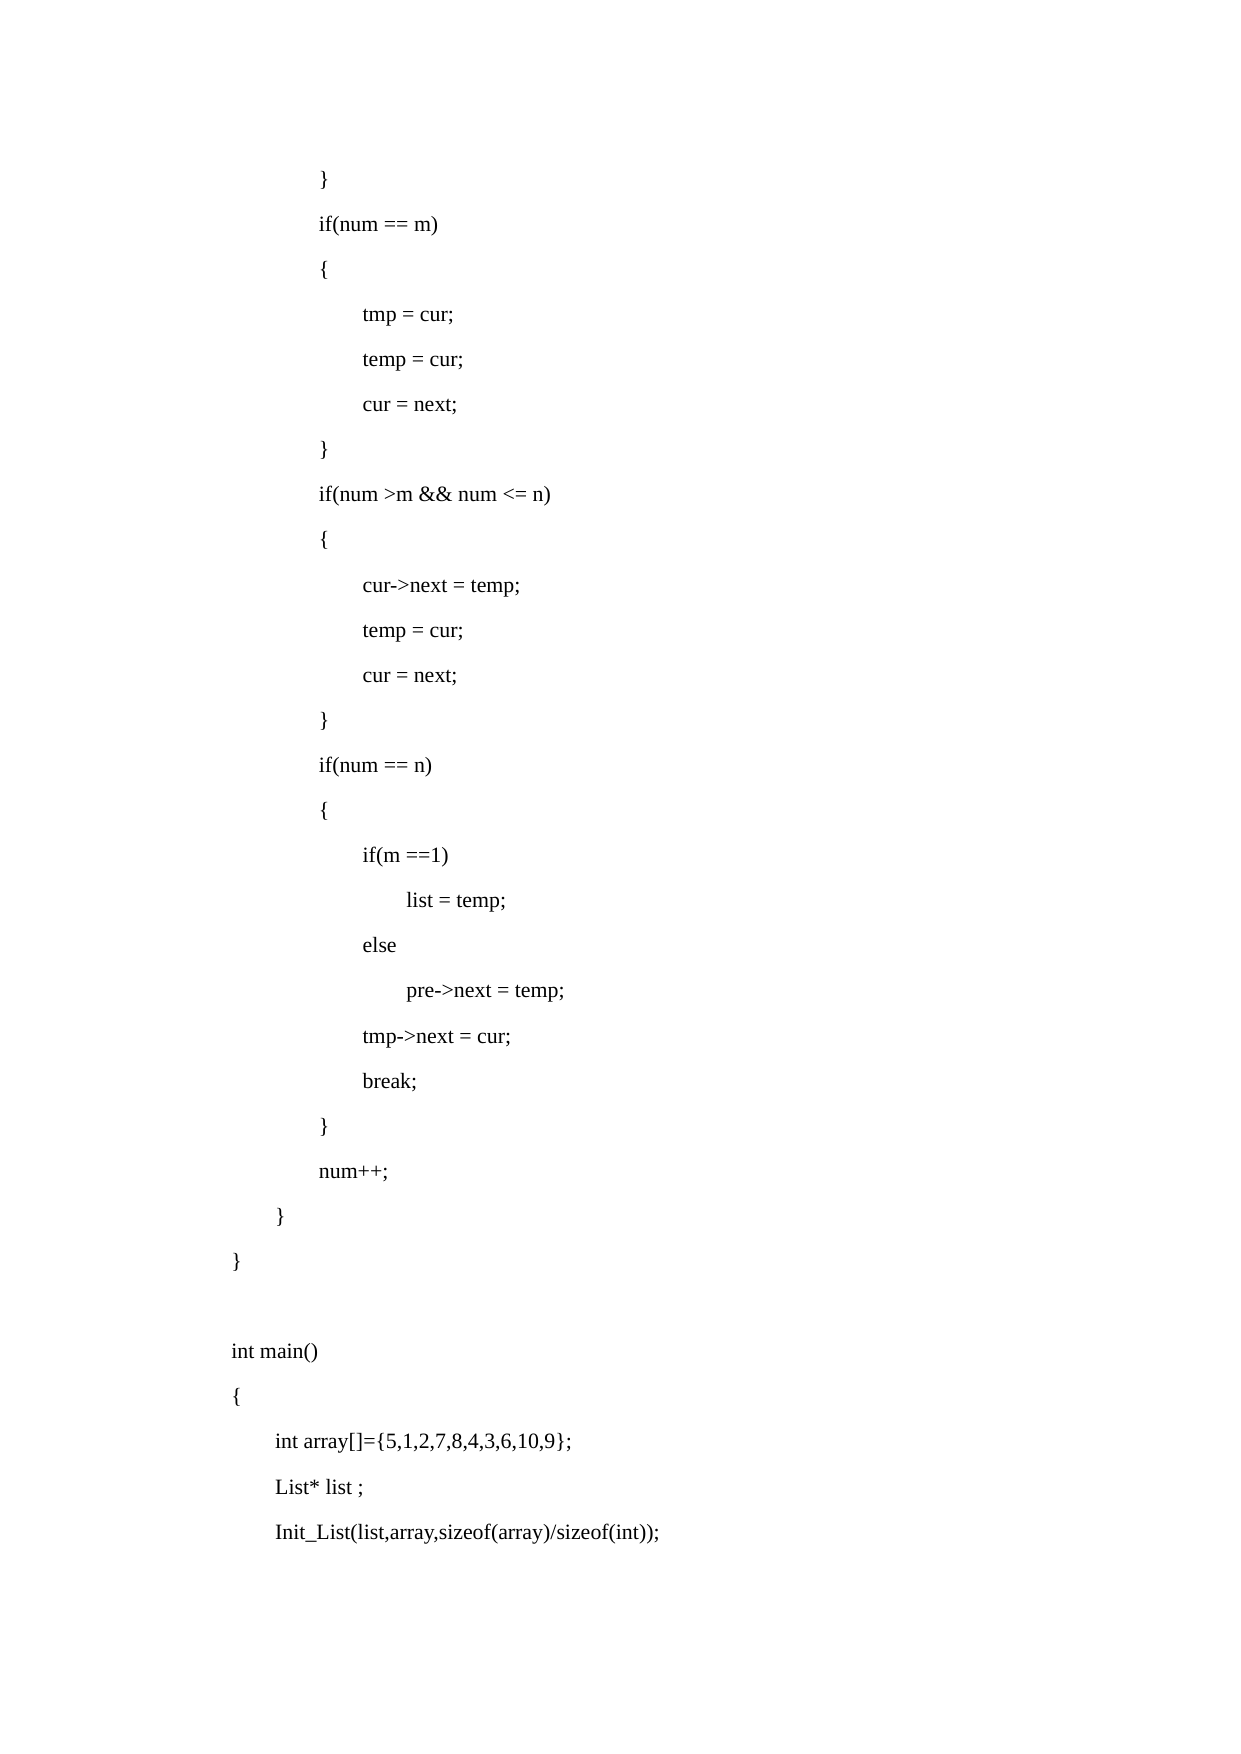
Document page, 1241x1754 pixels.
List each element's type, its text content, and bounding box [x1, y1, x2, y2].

text if(num >m && num <= n) [231, 478, 1053, 510]
text cur->next = temp; [231, 568, 1053, 600]
text { [231, 793, 1053, 826]
text list = temp; [231, 884, 1053, 916]
text break; [231, 1064, 1053, 1097]
text tmp = cur; [231, 297, 1053, 330]
text } [231, 1244, 1053, 1277]
text temp = cur; [231, 613, 1053, 646]
text if(m ==1) [231, 838, 1053, 871]
text } [231, 703, 1053, 736]
text List* list ; [231, 1470, 1053, 1502]
text tmp->next = cur; [231, 1019, 1053, 1051]
text cur = next; [231, 658, 1053, 691]
text if(num == n) [231, 748, 1053, 781]
text temp = cur; [231, 342, 1053, 375]
text { [231, 1380, 1053, 1412]
text else [231, 929, 1053, 961]
text int main() [231, 1335, 1053, 1367]
text { [231, 252, 1053, 285]
text if(num == m) [231, 207, 1053, 239]
text } [231, 1109, 1053, 1142]
text { [231, 523, 1053, 555]
text } [231, 433, 1053, 465]
text } [231, 162, 1053, 194]
text int array[]={5,1,2,7,8,4,3,6,10,9}; [231, 1425, 1053, 1457]
text num++; [231, 1154, 1053, 1187]
text cur = next; [231, 387, 1053, 420]
text } [231, 1199, 1053, 1232]
text Init_List(list,array,sizeof(array)/sizeof(int)); [231, 1515, 1053, 1548]
text pre->next = temp; [231, 974, 1053, 1006]
